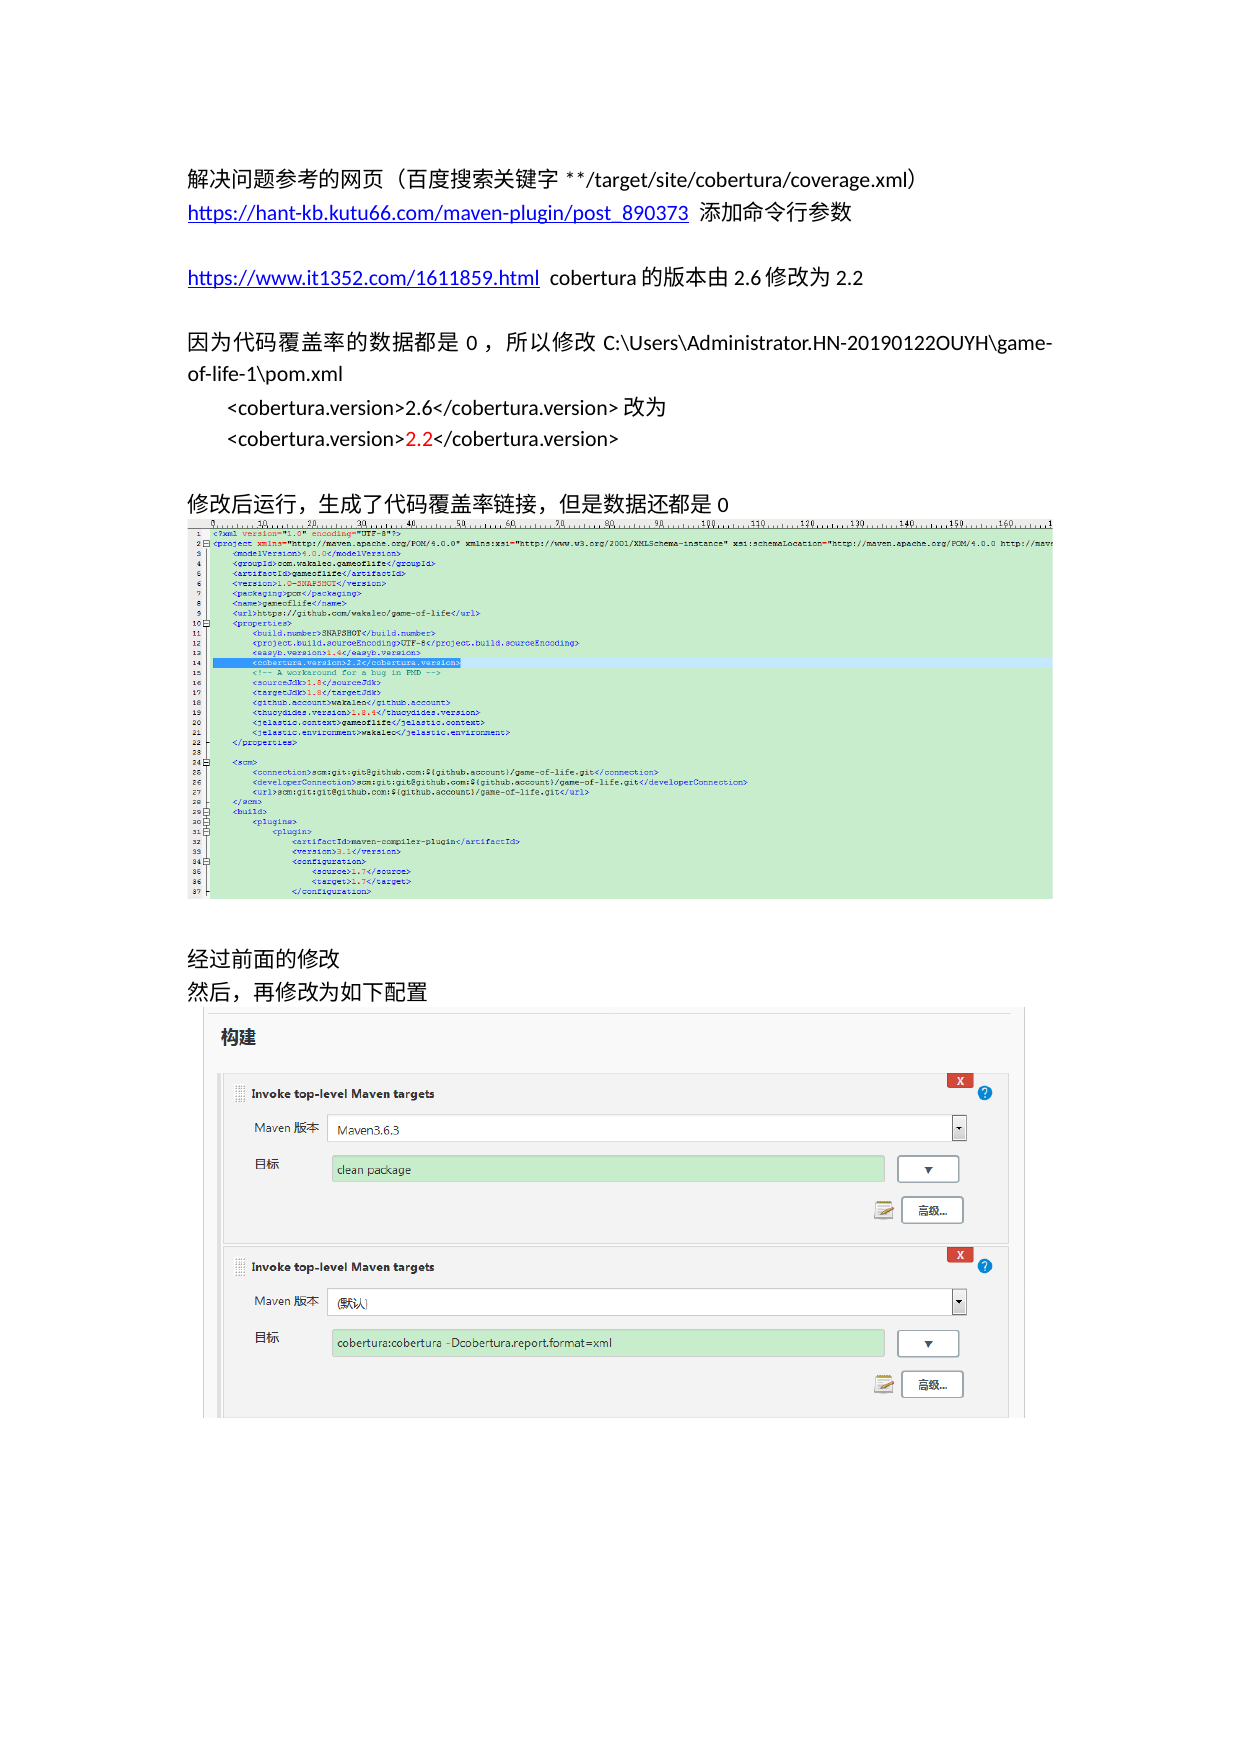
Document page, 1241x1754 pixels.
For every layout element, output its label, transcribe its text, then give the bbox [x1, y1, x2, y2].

text <cobertura.version>2.6</cobertura.version> 改为 [187, 389, 1053, 422]
text <cobertura.version>2.2</cobertura.version> [187, 422, 1053, 454]
text 经过前面的修改 [187, 942, 1053, 974]
text 然后，再修改为如下配置 [187, 974, 1053, 1007]
picture [187, 1007, 1053, 1418]
text 解决问题参考的网页（百度搜索关键字 **/target/site/cobertura/coverage.xml） [187, 162, 1053, 194]
picture [187, 519, 1053, 899]
text 因为代码覆盖率的数据都是 0 ，所以修改 C:\Users\Administrator.HN-20190122OUYH\game-of-life-1\pom.xml [187, 324, 1053, 389]
text 修改后运行，生成了代码覆盖率链接，但是数据还都是 0 [187, 487, 1053, 519]
text https://www.it1352.com/1611859.html cobertura 的版本由2.6修改为2.2 [187, 259, 1053, 292]
text https://hant-kb.kutu66.com/maven-plugin/post_890373 添加命令行参数 [187, 194, 1053, 227]
